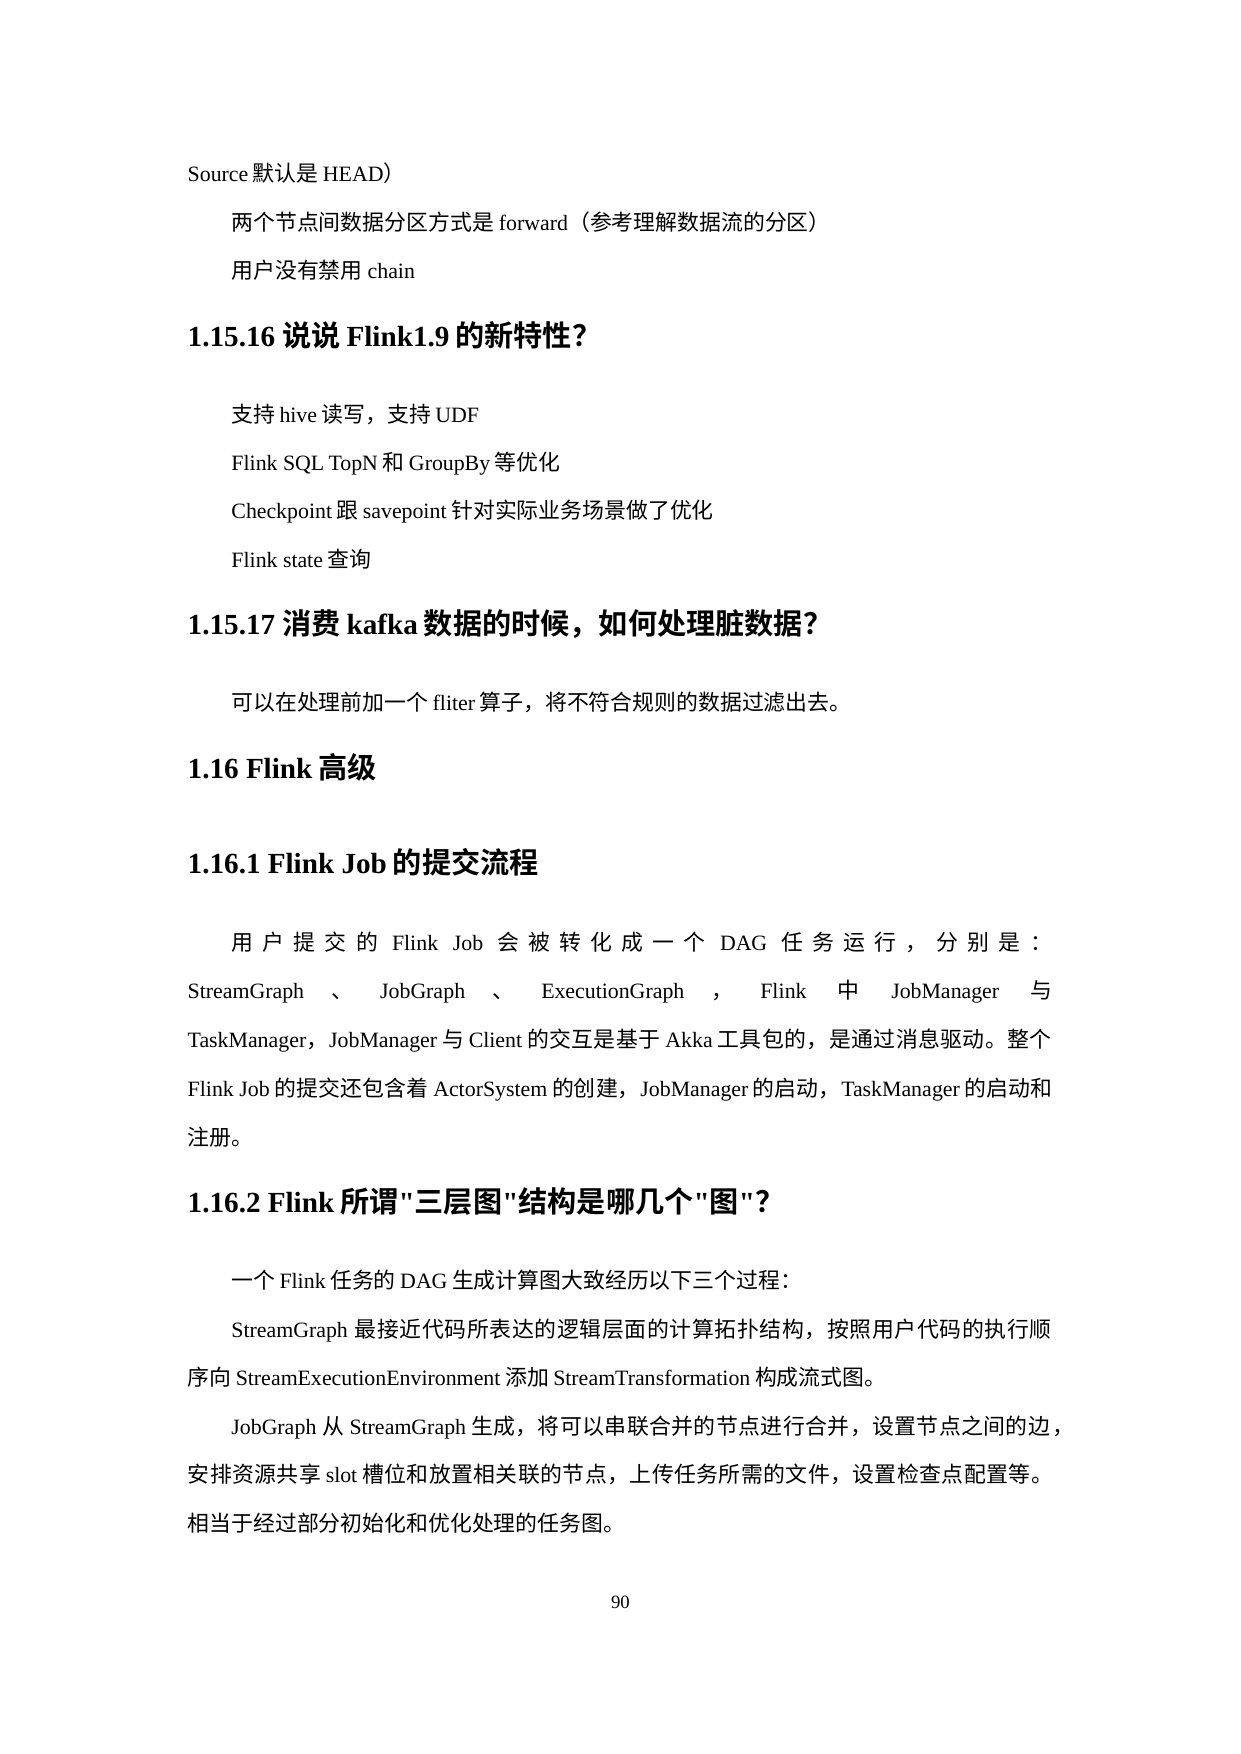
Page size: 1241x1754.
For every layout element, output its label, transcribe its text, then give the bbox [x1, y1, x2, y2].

text JobGraph 从StreamGraph生成，将可以串联合并的节点进行合并，设置节点之间的边，安排资源共享slot槽位和放置相关联的节点，上传任务所需的文件，设置检查点配置等。相当于经过部分初始化和优化处理的任务图。 [187, 1408, 1053, 1538]
subtitle 1.16.2 Flink所谓"三层图"结构是哪几个"图"？ [187, 1167, 1053, 1232]
text 支持hive读写，支持UDF [187, 396, 1053, 429]
text StreamGraph 最接近代码所表达的逻辑层面的计算拓扑结构，按照用户代码的执行顺序向StreamExecutionEnvironment添加StreamTransformation构成流式图。 [187, 1311, 1053, 1392]
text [187, 156, 1053, 188]
subtitle 1.15.17 消费kafka数据的时候，如何处理脏数据？ [187, 589, 1053, 654]
text 一个Flink任务的DAG生成计算图大致经历以下三个过程： [187, 1263, 1053, 1295]
text Flink SQL TopN和GroupBy等优化 [187, 444, 1053, 477]
text 两个节点间数据分区方式是 forward（参考理解数据流的分区） [187, 204, 1053, 237]
text 用户没有禁用 chain [187, 252, 1053, 285]
subtitle 1.16.1 Flink Job的提交流程 [187, 829, 1053, 894]
subtitle 1.16 Flink高级 [187, 733, 1053, 798]
subtitle 1.15.16 说说Flink1.9的新特性？ [187, 301, 1053, 366]
text Flink state查询 [187, 541, 1053, 574]
text Checkpoint跟savepoint针对实际业务场景做了优化 [187, 493, 1053, 525]
text 可以在处理前加一个fliter算子，将不符合规则的数据过滤出去。 [187, 685, 1053, 717]
text 用户提交的Flink Job会被转化成一个DAG任务运行，分别是：StreamGraph、JobGraph、ExecutionGraph，Flink中JobManager与TaskManager，JobManager与Client的交互是基于Akka工具包的，是通过消息驱动。整个Flink Job的提交还包含着ActorSystem的创建，JobManager的启动，TaskManager的启动和注册。 [187, 924, 1053, 1152]
